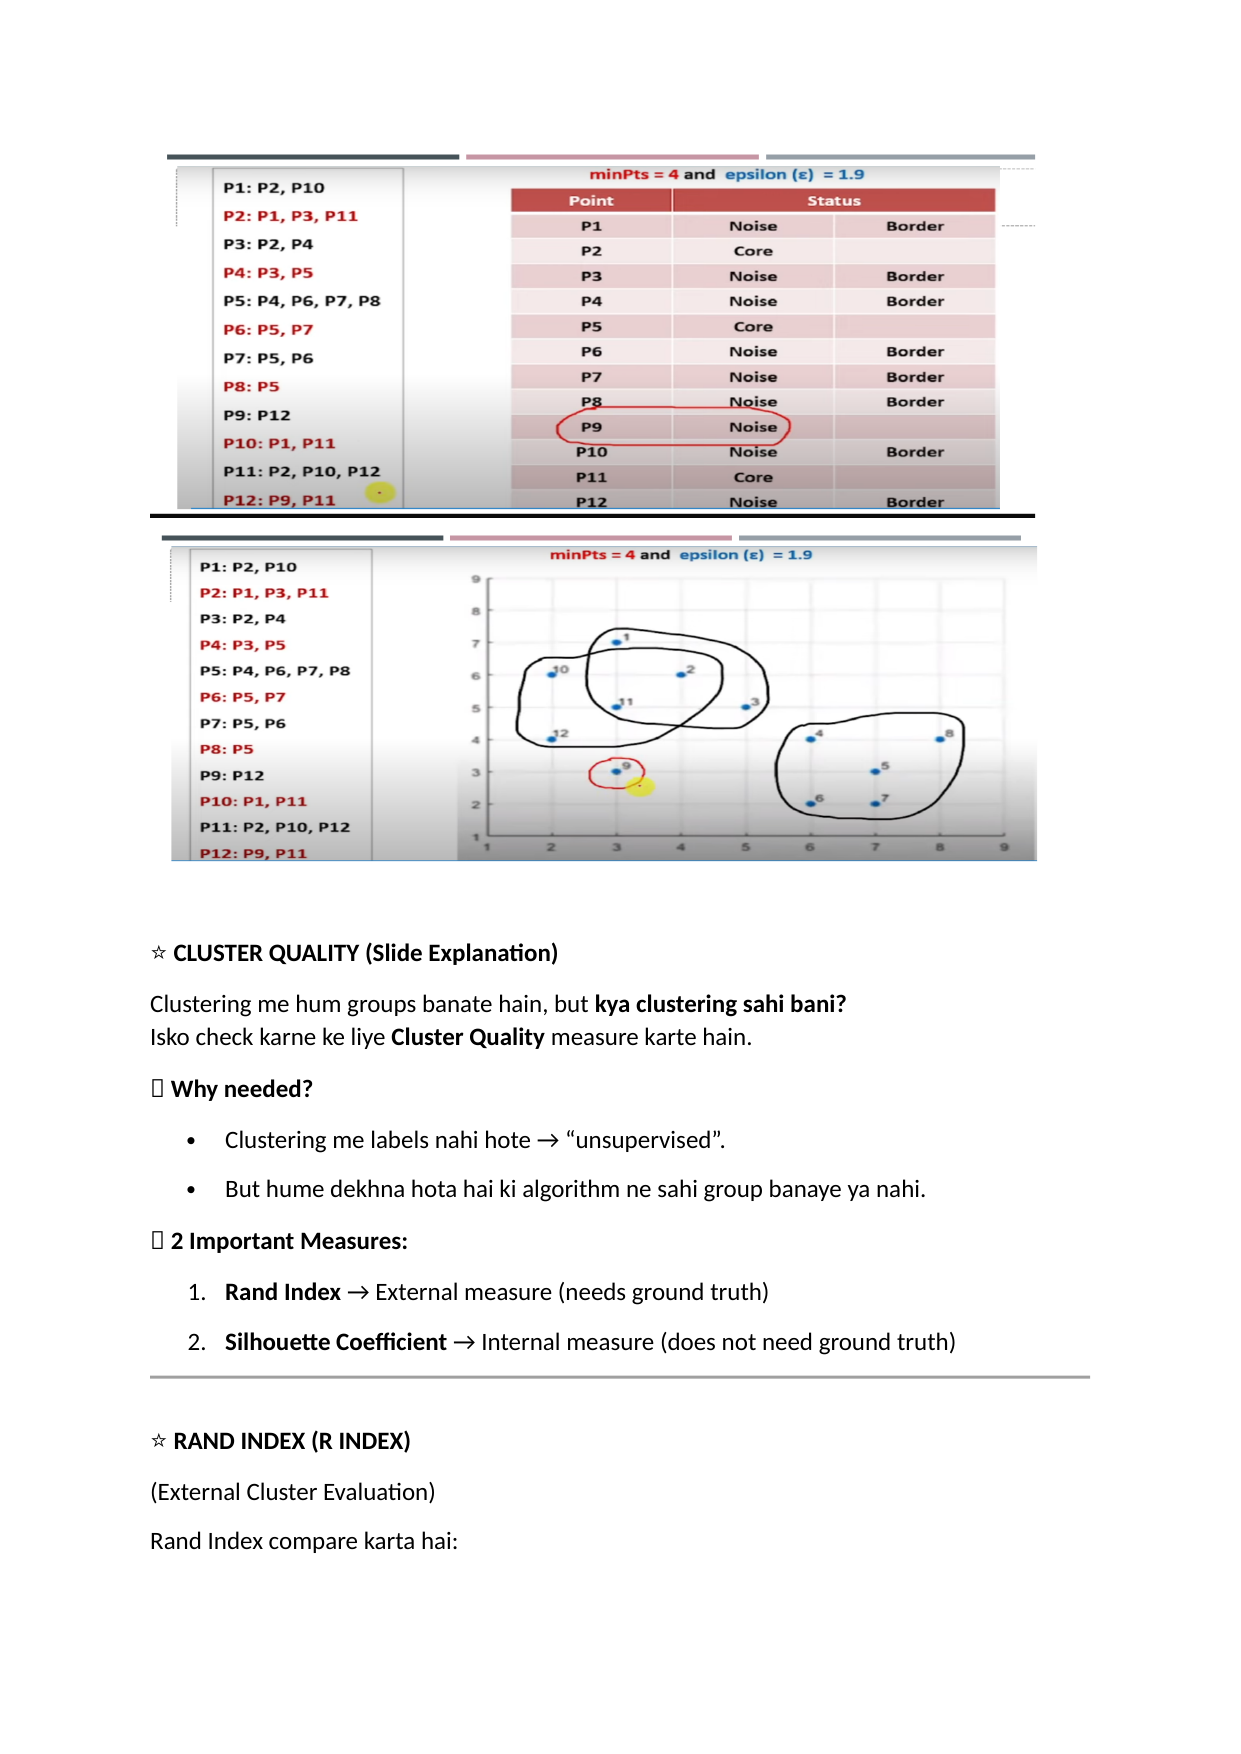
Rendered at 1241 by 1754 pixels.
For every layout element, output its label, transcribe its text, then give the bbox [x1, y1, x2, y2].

list Silhouette Coefficient → Internal measure (does not need ground truth) [187, 1326, 1090, 1356]
text Clustering me hum groups banate hain, but kya clustering sahi bani? Isko check karne ke liye Cluster Quality measure karte hain. [150, 988, 1090, 1051]
text ⭐ RAND INDEX (R INDEX) [150, 1422, 1090, 1456]
picture [150, 150, 1035, 518]
list Rand Index → External measure (needs ground truth) [187, 1276, 1090, 1307]
text 📌 2 Important Measures: [150, 1223, 1090, 1257]
list Clustering me labels nahi hote → “unsupervised”. [187, 1124, 1090, 1154]
text ⭐ CLUSTER QUALITY (Slide Explanation) [150, 934, 1090, 968]
list But hume dekhna hota hai ki algorithm ne sahi group banaye ya nahi. [187, 1173, 1090, 1204]
picture [150, 519, 1048, 866]
text (External Cluster Evaluation) [150, 1476, 1090, 1506]
text 📌 Why needed? [150, 1070, 1090, 1104]
text Rand Index compare karta hai: [150, 1525, 1090, 1556]
